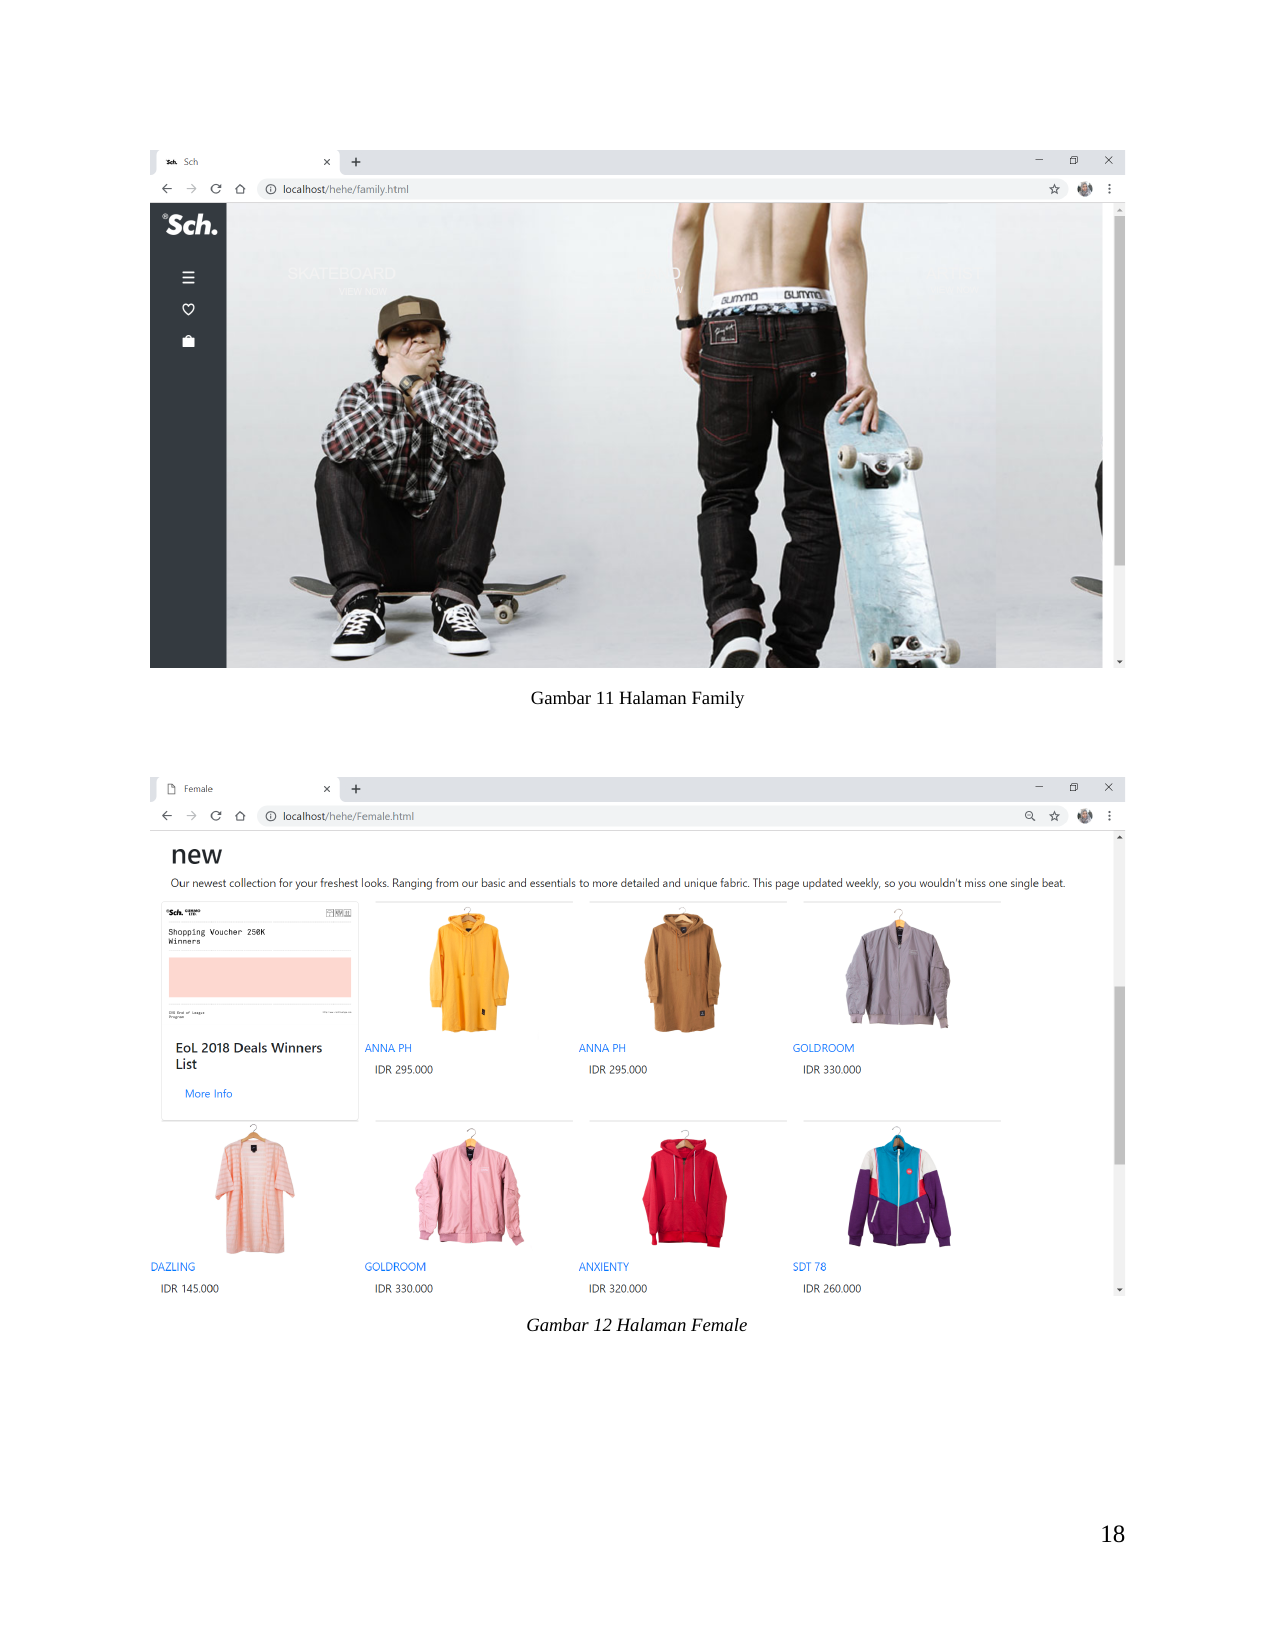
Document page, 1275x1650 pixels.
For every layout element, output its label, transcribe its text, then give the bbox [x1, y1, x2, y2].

picture [150, 777, 1125, 1296]
picture [150, 150, 1125, 668]
text Gambar 12 Halaman Female [150, 1314, 1125, 1336]
text Gambar 11 Halaman Family [150, 687, 1125, 708]
